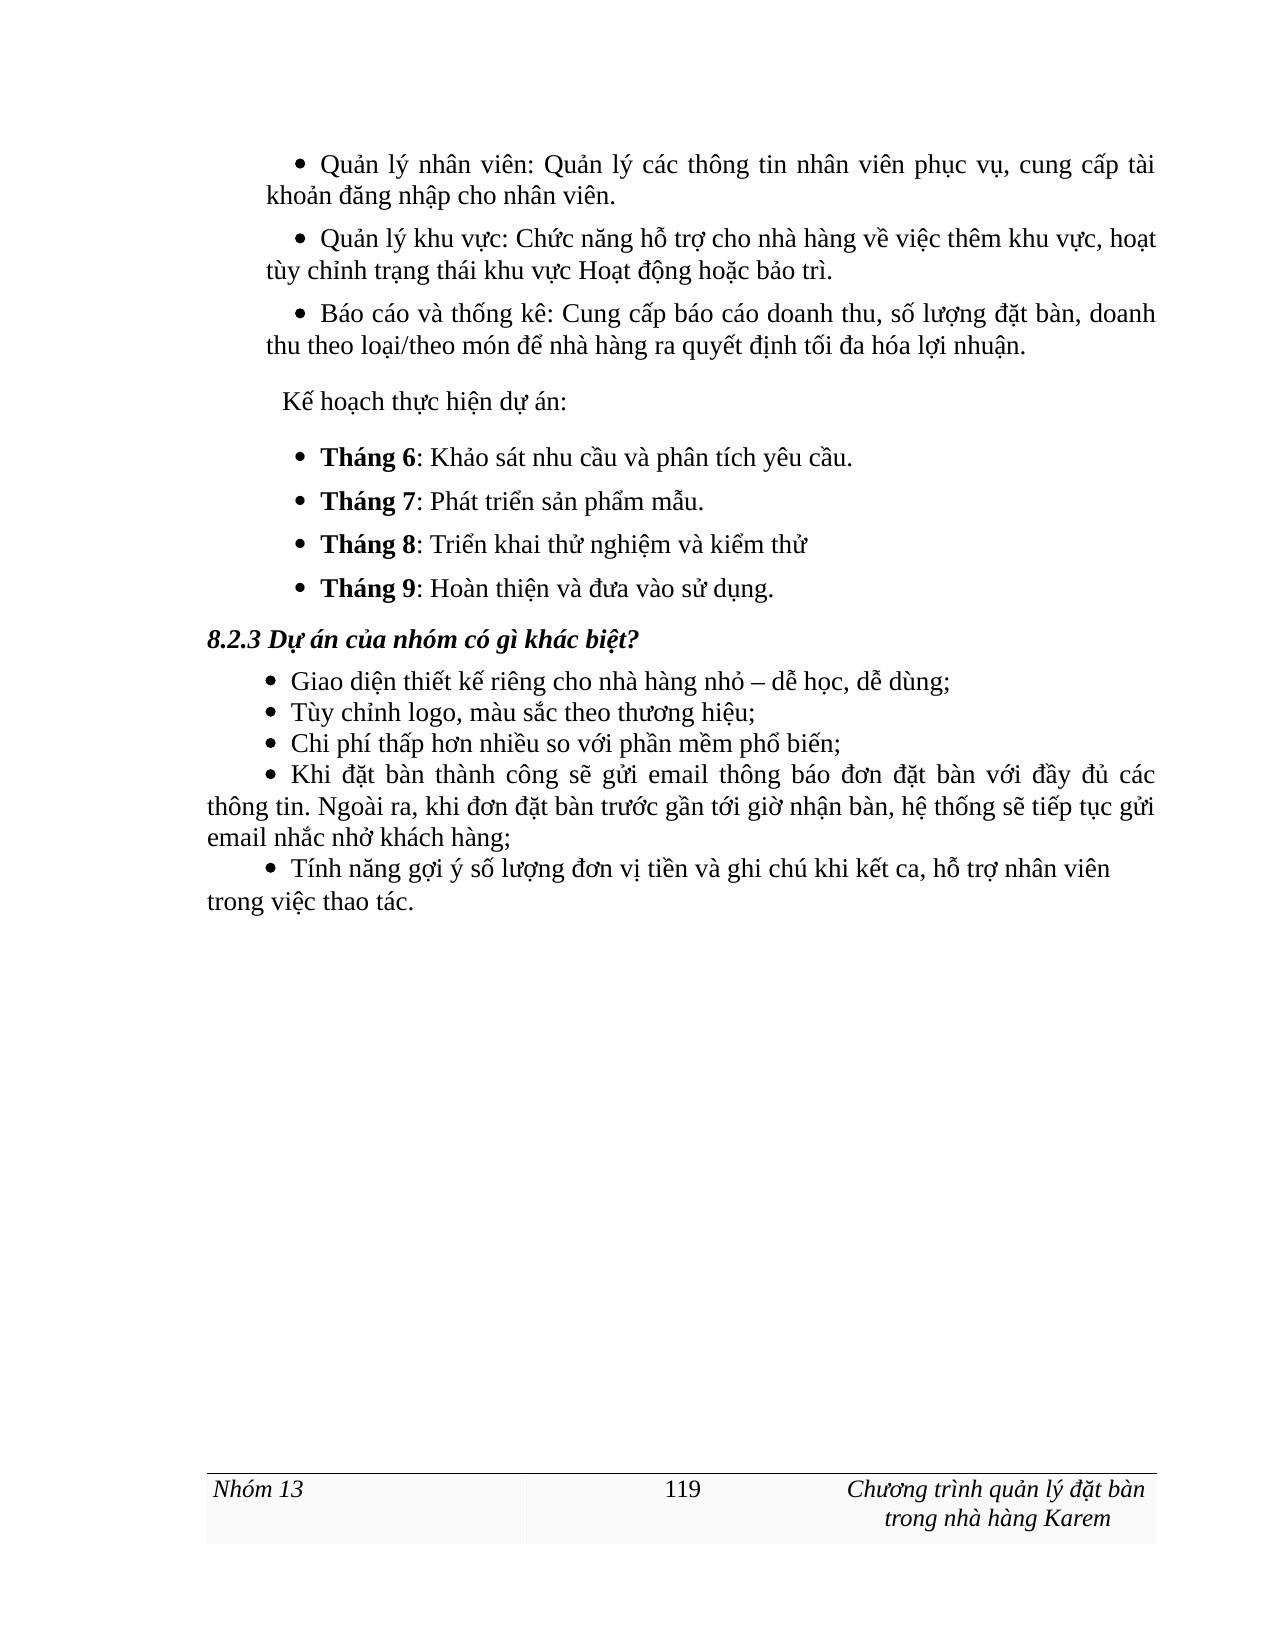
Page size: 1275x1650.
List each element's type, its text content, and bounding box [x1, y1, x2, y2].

subtitle Dự án của nhóm có gì khác biệt? [207, 623, 1157, 654]
list Báo cáo và thống kê: Cung cấp báo cáo doanh thu, số lượng đặt bàn, doanh thu theo loại/theo món để nhà hàng ra quyết định tối đa hóa lợi nhuận. [266, 297, 1157, 360]
list Chi phí thấp hơn nhiều so với phần mềm phổ biến; [207, 727, 1157, 758]
list Tính năng gợi ý số lượng đơn vị tiền và ghi chú khi kết ca, hỗ trợ nhân viên trong việc thao tác. [207, 852, 1157, 917]
list Giao diện thiết kế riêng cho nhà hàng nhỏ – dễ học, dễ dùng; [207, 664, 1157, 696]
text Kế hoạch thực hiện dự án: [207, 385, 1157, 416]
list Tháng 8: Triển khai thử nghiệm và kiểm thử [266, 528, 1157, 560]
list Tháng 9: Hoàn thiện và đưa vào sử dụng. [266, 572, 1157, 603]
list Tùy chỉnh logo, màu sắc theo thương hiệu; [207, 696, 1157, 727]
list Tháng 6: Khảo sát nhu cầu và phân tích yêu cầu. [266, 441, 1157, 472]
list Khi đặt bàn thành công sẽ gửi email thông báo đơn đặt bàn với đầy đủ các thông tin. Ngoài ra, khi đơn đặt bàn trước gần tới giờ nhận bàn, hệ thống sẽ tiếp tục gửi email nhắc nhở khách hàng; [207, 758, 1157, 852]
list Quản lý nhân viên: Quản lý các thông tin nhân viên phục vụ, cung cấp tài khoản đăng nhập cho nhân viên. [266, 148, 1157, 210]
list Quản lý khu vực: Chức năng hỗ trợ cho nhà hàng về việc thêm khu vực, hoạt tùy chỉnh trạng thái khu vực Hoạt động hoặc bảo trì. [266, 223, 1157, 285]
list Tháng 7: Phát triển sản phẩm mẫu. [266, 485, 1157, 516]
